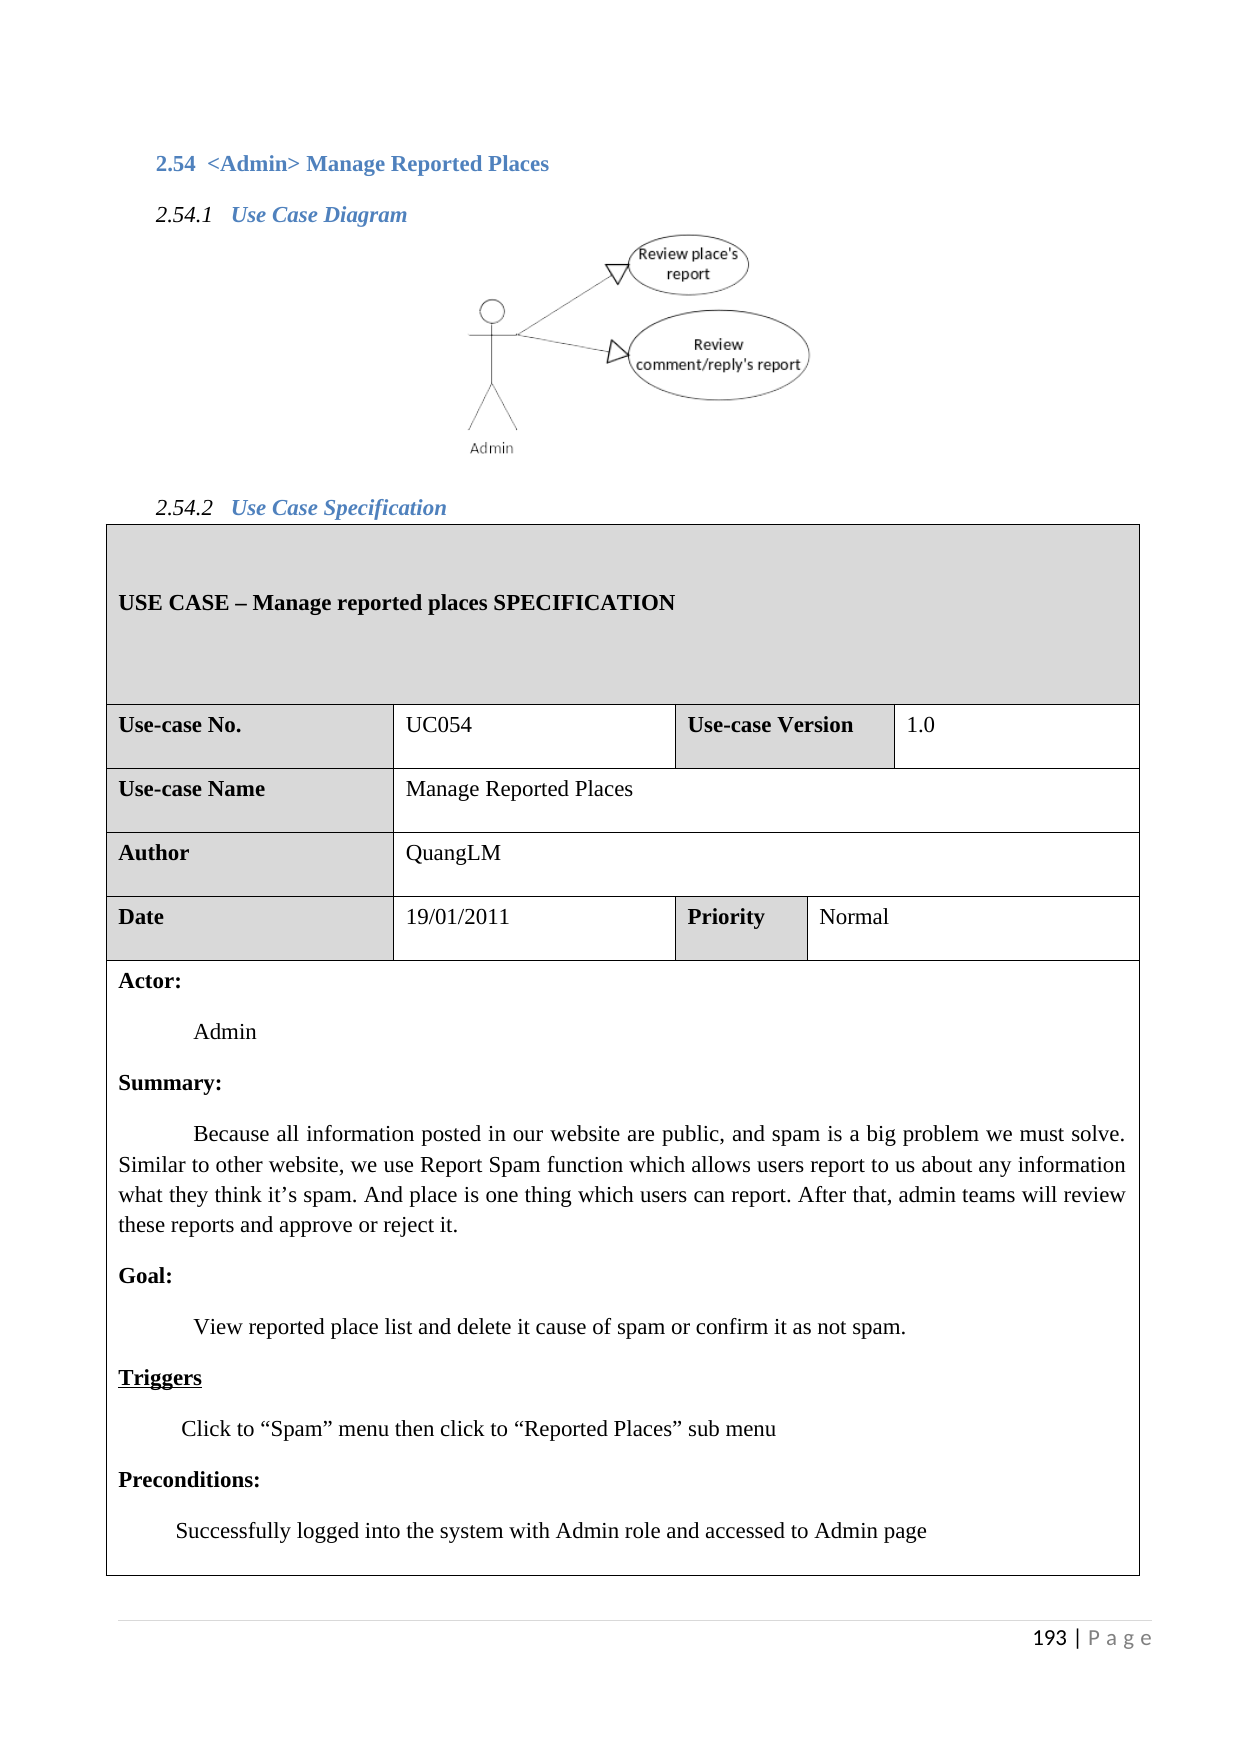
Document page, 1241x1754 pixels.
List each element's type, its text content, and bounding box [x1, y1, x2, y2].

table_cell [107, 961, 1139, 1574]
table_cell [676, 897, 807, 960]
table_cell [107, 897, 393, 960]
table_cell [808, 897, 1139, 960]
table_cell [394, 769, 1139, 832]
subtitle <Admin> Manage Reported Places [156, 150, 1152, 176]
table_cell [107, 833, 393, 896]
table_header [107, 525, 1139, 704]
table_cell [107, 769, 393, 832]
subtitle Use Case Specification [156, 494, 1152, 520]
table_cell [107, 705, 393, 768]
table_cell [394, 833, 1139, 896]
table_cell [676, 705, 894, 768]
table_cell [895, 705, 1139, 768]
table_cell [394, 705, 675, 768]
subtitle Use Case Diagram [156, 201, 1152, 227]
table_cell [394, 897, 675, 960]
